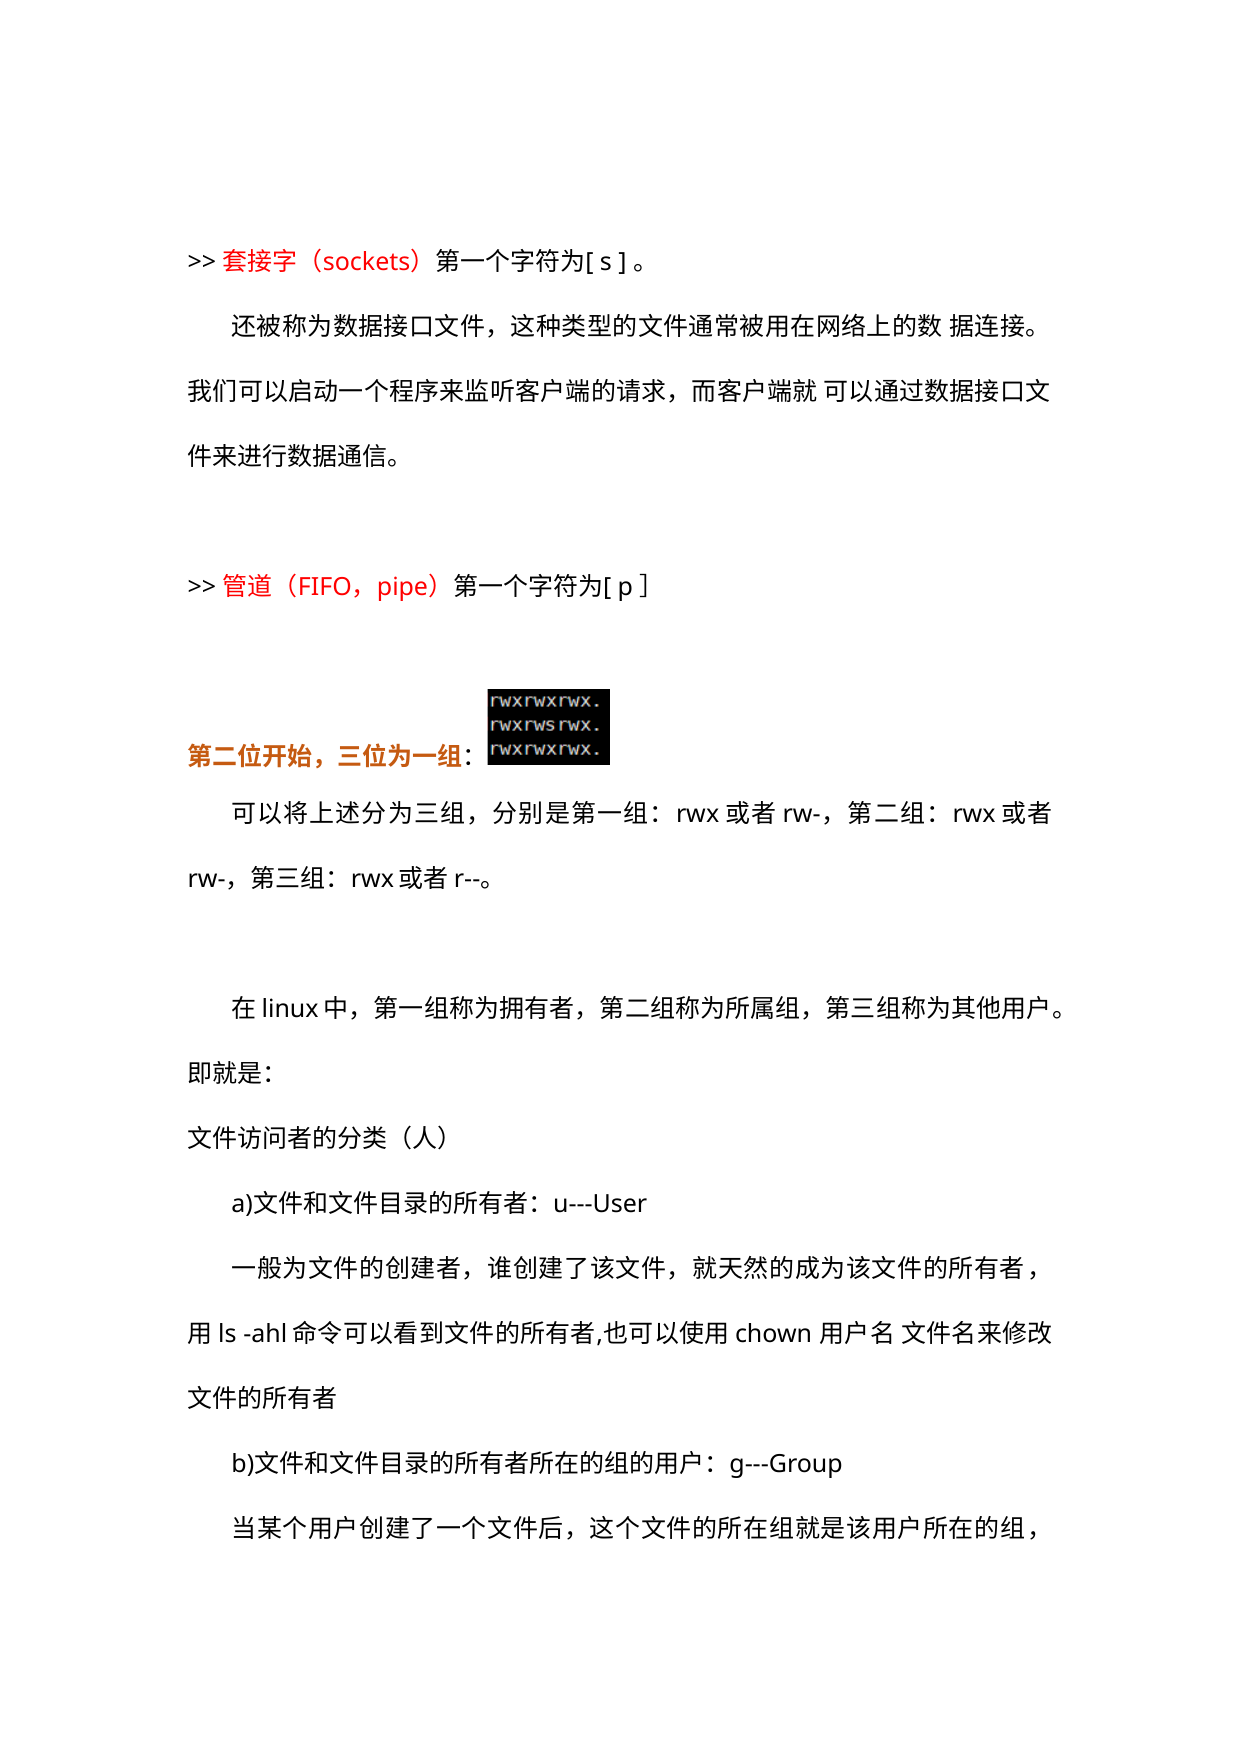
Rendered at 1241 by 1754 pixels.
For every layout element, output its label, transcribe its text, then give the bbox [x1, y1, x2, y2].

text 可以将上述分为三组，分别是第一组：rwx或者rw-，第二组：rwx或者rw-，第三组：rwx或者r--。 [187, 779, 1053, 909]
text 在linux中，第一组称为拥有者，第二组称为所属组，第三组称为其他用户。即就是： [187, 974, 1053, 1104]
text 一般为文件的创建者，谁创建了该文件，就天然的成为该文件的所有者，用ls ‐ahl命令可以看到文件的所有者,也可以使用chown 用户名 文件名来修改文件的所有者 [187, 1234, 1053, 1429]
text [187, 1494, 1053, 1559]
text >> 管道（FIFO，pipe）第一个字符为[ p ］ [187, 552, 1053, 617]
picture [487, 689, 610, 765]
text 文件访问者的分类（人） [187, 1104, 1053, 1169]
text b)文件和文件目录的所有者所在的组的用户：g---Group [187, 1429, 1053, 1494]
text >> 套接字（sockets）第一个字符为[ s ] 。 [187, 227, 1053, 292]
text 还被称为数据接口文件，这种类型的文件通常被用在网络上的数 据连接。我们可以启动一个程序来监听客户端的请求，而客户端就 可以通过数据接口文件来进行数据通信。 [187, 292, 1053, 487]
text a)文件和文件目录的所有者：u---User [187, 1169, 1053, 1234]
text 第二位开始，三位为一组： [187, 682, 1053, 779]
